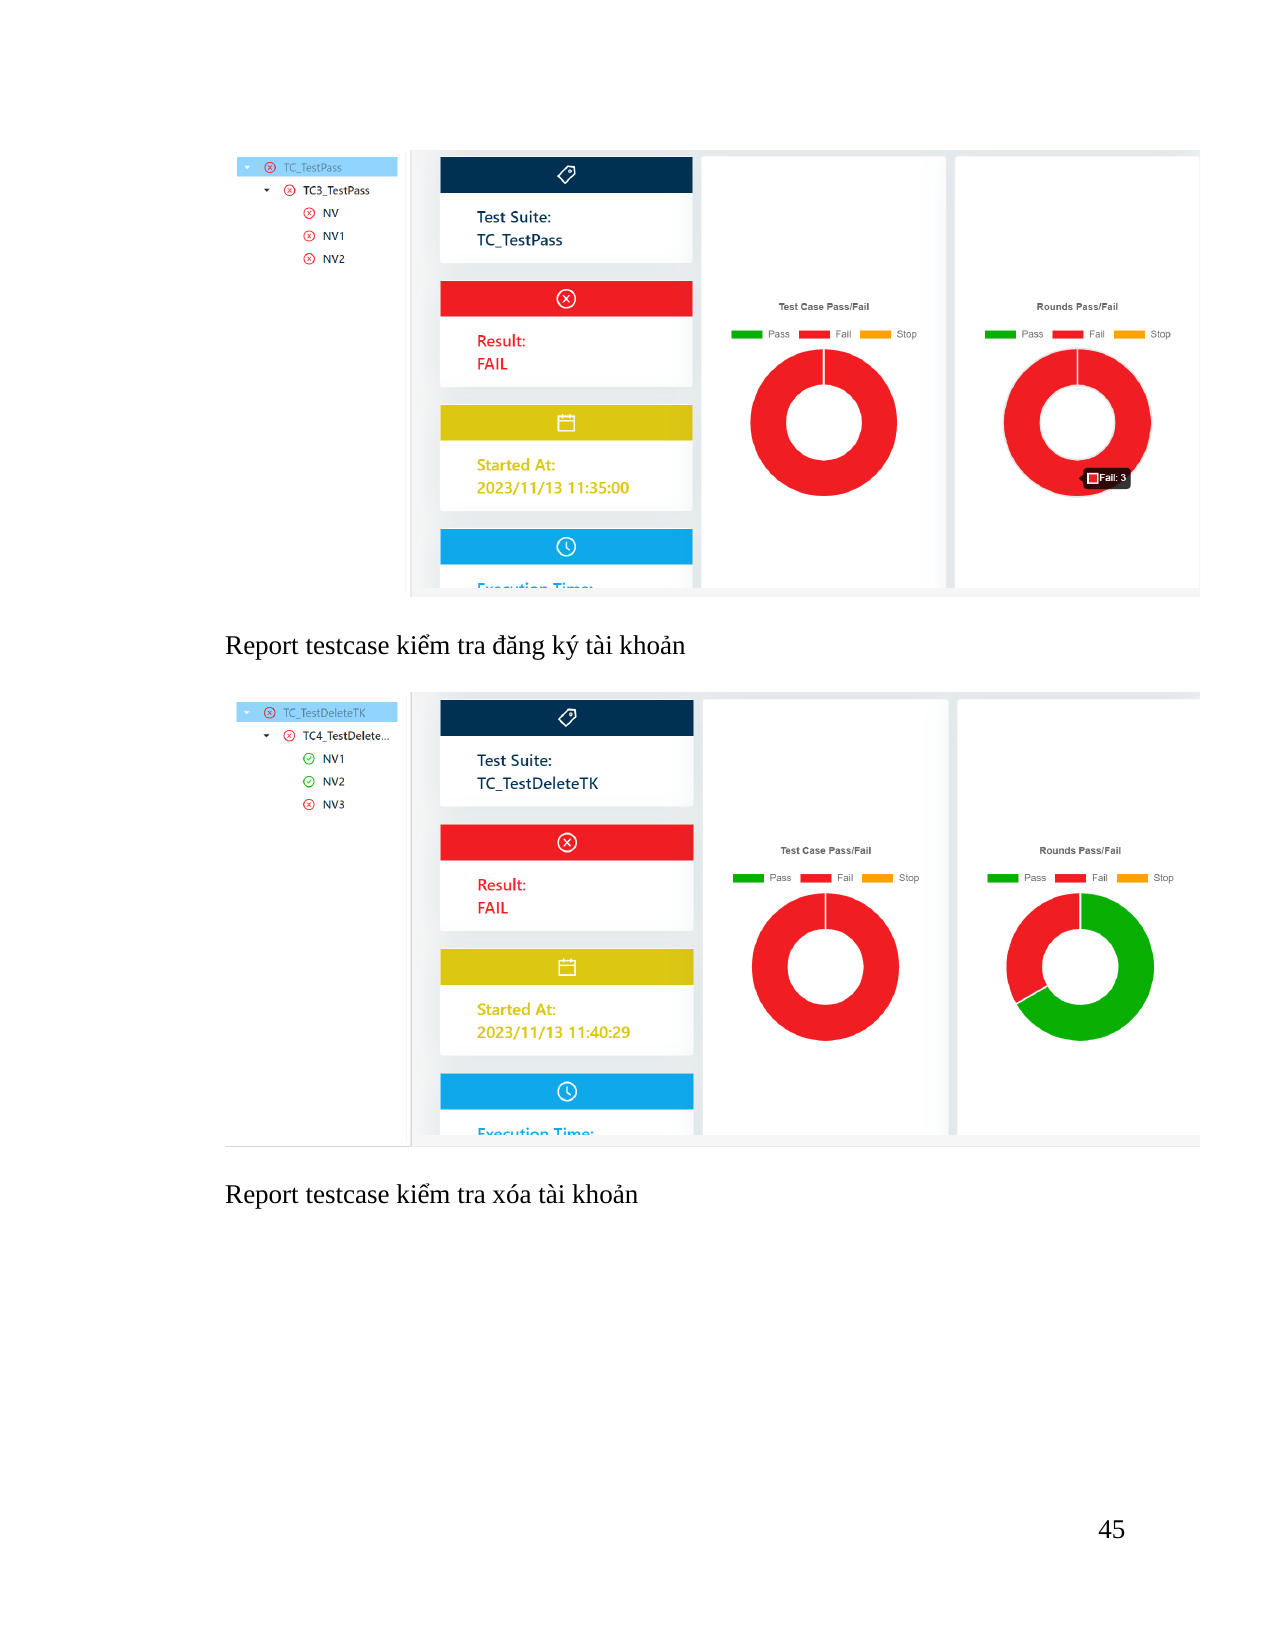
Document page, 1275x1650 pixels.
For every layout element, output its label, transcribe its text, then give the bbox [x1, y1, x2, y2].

text Report testcase kiểm tra đăng ký tài khoản [150, 629, 1125, 660]
picture [225, 150, 1200, 597]
picture [225, 692, 1200, 1147]
text Report testcase kiểm tra xóa tài khoản [150, 1178, 1125, 1210]
